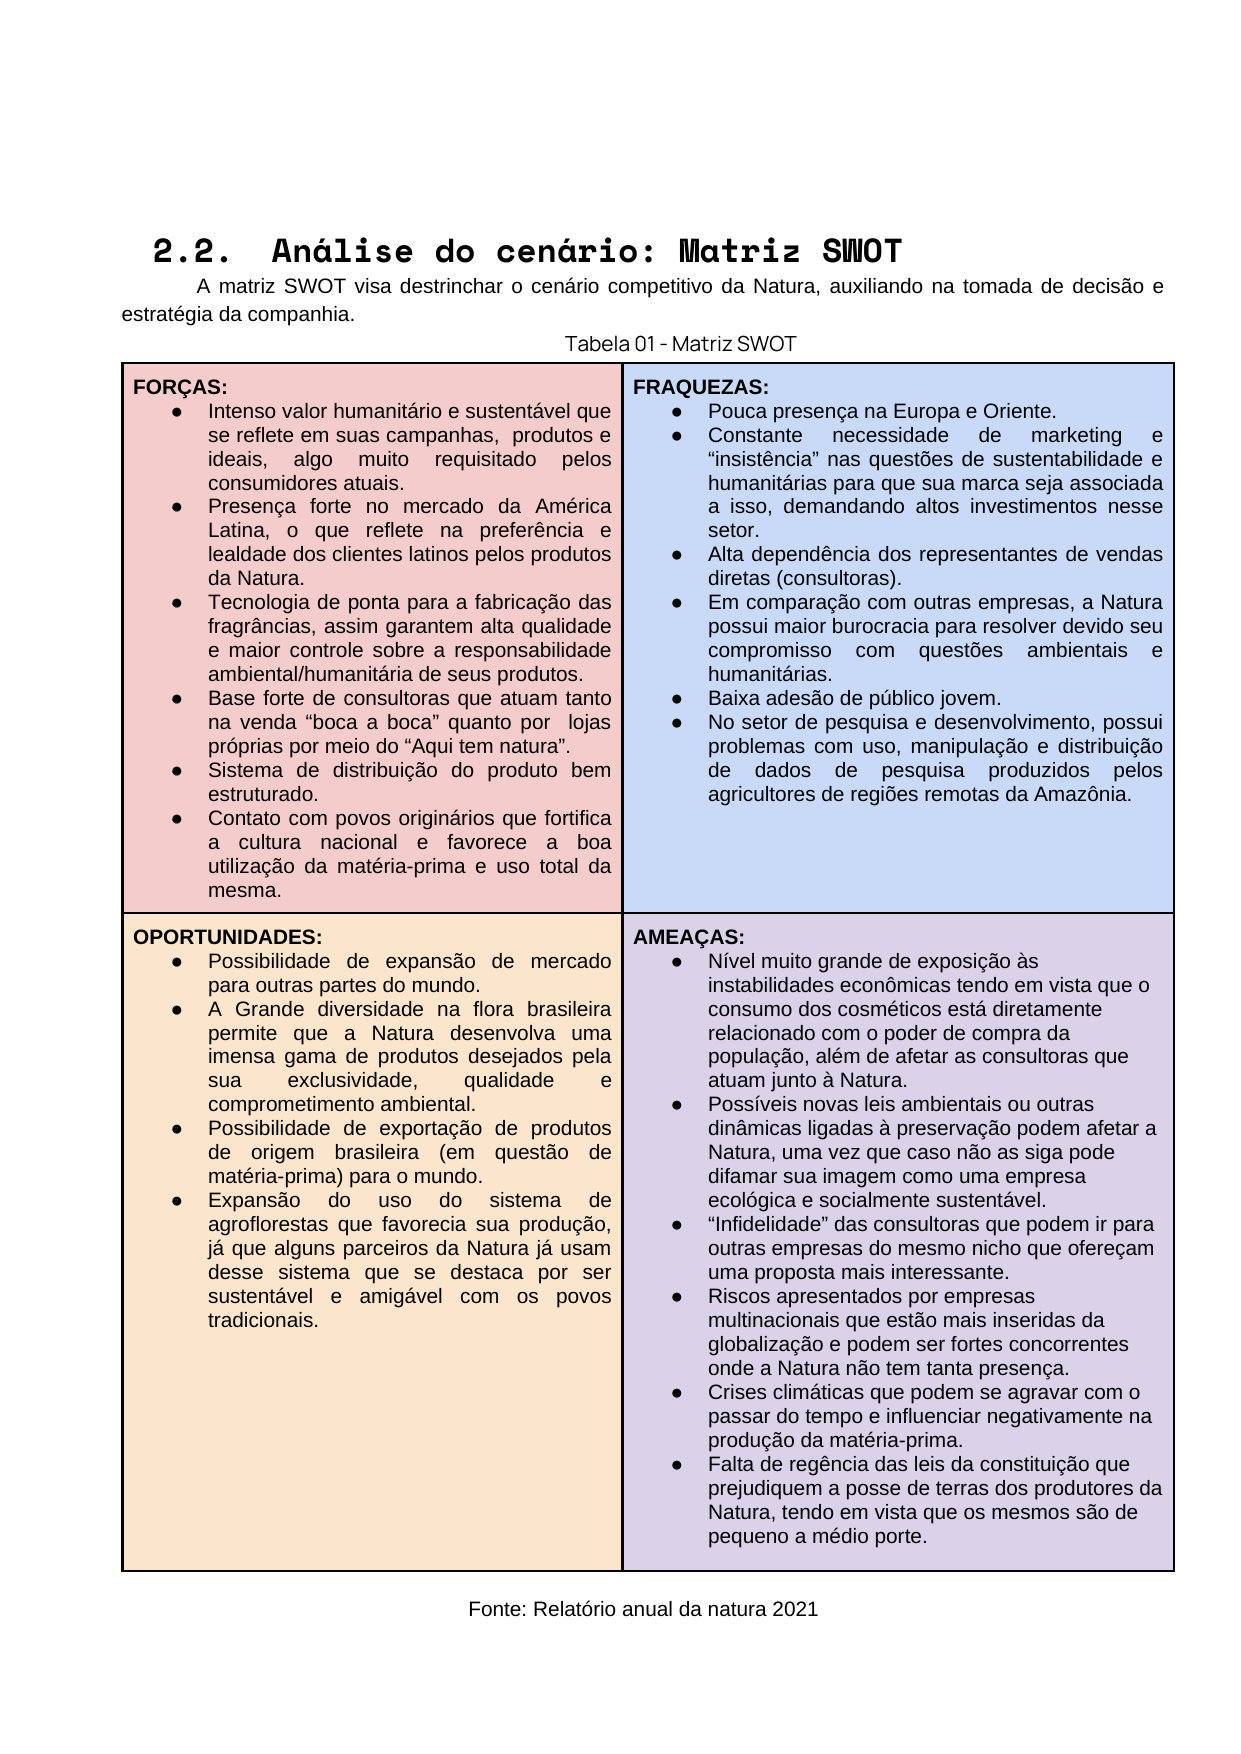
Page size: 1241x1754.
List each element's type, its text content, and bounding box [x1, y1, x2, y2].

table_header FORÇAS: Intenso valor humanitário e sustentável que se reflete em suas campanhas, produtos e ideais, algo muito requisitado pelos consumidores atuais. Presença forte no mercado da América Latina, o que reflete na preferência e lealdade dos clientes latinos pelos produtos da Natura. Tecnologia de ponta para a fabricação das fragrâncias, assim garantem alta qualidade e maior controle sobre a responsabilidade ambiental/humanitária de seus produtos. Base forte de consultoras que atuam tanto na venda “boca a boca” quanto por lojas próprias por meio do “Aqui tem natura”. Sistema de distribuição do produto bem estruturado. Contato com povos originários que fortifica a cultura nacional e favorece a boa utilização da matéria-prima e uso total da mesma. [124, 364, 621, 912]
text Tabela 01 - Matriz SWOT [121, 329, 1165, 358]
text A matriz SWOT visa destrinchar o cenário competitivo da Natura, auxiliando na tomada de decisão e estratégia da companhia. [121, 274, 1165, 326]
table_cell OPORTUNIDADES: Possibilidade de expansão de mercado para outras partes do mundo. A Grande diversidade na flora brasileira permite que a Natura desenvolva uma imensa gama de produtos desejados pela sua exclusividade, qualidade e comprometimento ambiental. Possibilidade de exportação de produtos de origem brasileira (em questão de matéria-prima) para o mundo. Expansão do uso do sistema de agroflorestas que favorecia sua produção, já que alguns parceiros da Natura já usam desse sistema que se destaca por ser sustentável e amigável com os povos tradicionais. [124, 914, 621, 1570]
subtitle Análise do cenário: Matriz SWOT [234, 225, 1165, 274]
table_cell AMEAÇAS: Nível muito grande de exposição às instabilidades econômicas tendo em vista que o consumo dos cosméticos está diretamente relacionado com o poder de compra da população, além de afetar as consultoras que atuam junto à Natura. Possíveis novas leis ambientais ou outras dinâmicas ligadas à preservação podem afetar a Natura, uma vez que caso não as siga pode difamar sua imagem como uma empresa ecológica e socialmente sustentável. “Infidelidade” das consultoras que podem ir para outras empresas do mesmo nicho que ofereçam uma proposta mais interessante. Riscos apresentados por empresas multinacionais que estão mais inseridas da globalização e podem ser fortes concorrentes onde a Natura não tem tanta presença. Crises climáticas que podem se agravar com o passar do tempo e influenciar negativamente na produção da matéria-prima. Falta de regência das leis da constituição que prejudiquem a posse de terras dos produtores da Natura, tendo em vista que os mesmos são de pequeno a médio porte. [624, 914, 1173, 1570]
table_header FRAQUEZAS: Pouca presença na Europa e Oriente. Constante necessidade de marketing e “insistência” nas questões de sustentabilidade e humanitárias para que sua marca seja associada a isso, demandando altos investimentos nesse setor. Alta dependência dos representantes de vendas diretas (consultoras). Em comparação com outras empresas, a Natura possui maior burocracia para resolver devido seu compromisso com questões ambientais e humanitárias. Baixa adesão de público jovem. No setor de pesquisa e desenvolvimento, possui problemas com uso, manipulação e distribuição de dados de pesquisa produzidos pelos agricultores de regiões remotas da Amazônia. [624, 364, 1173, 912]
text Fonte: Relatório anual da natura 2021 [121, 1597, 1165, 1621]
